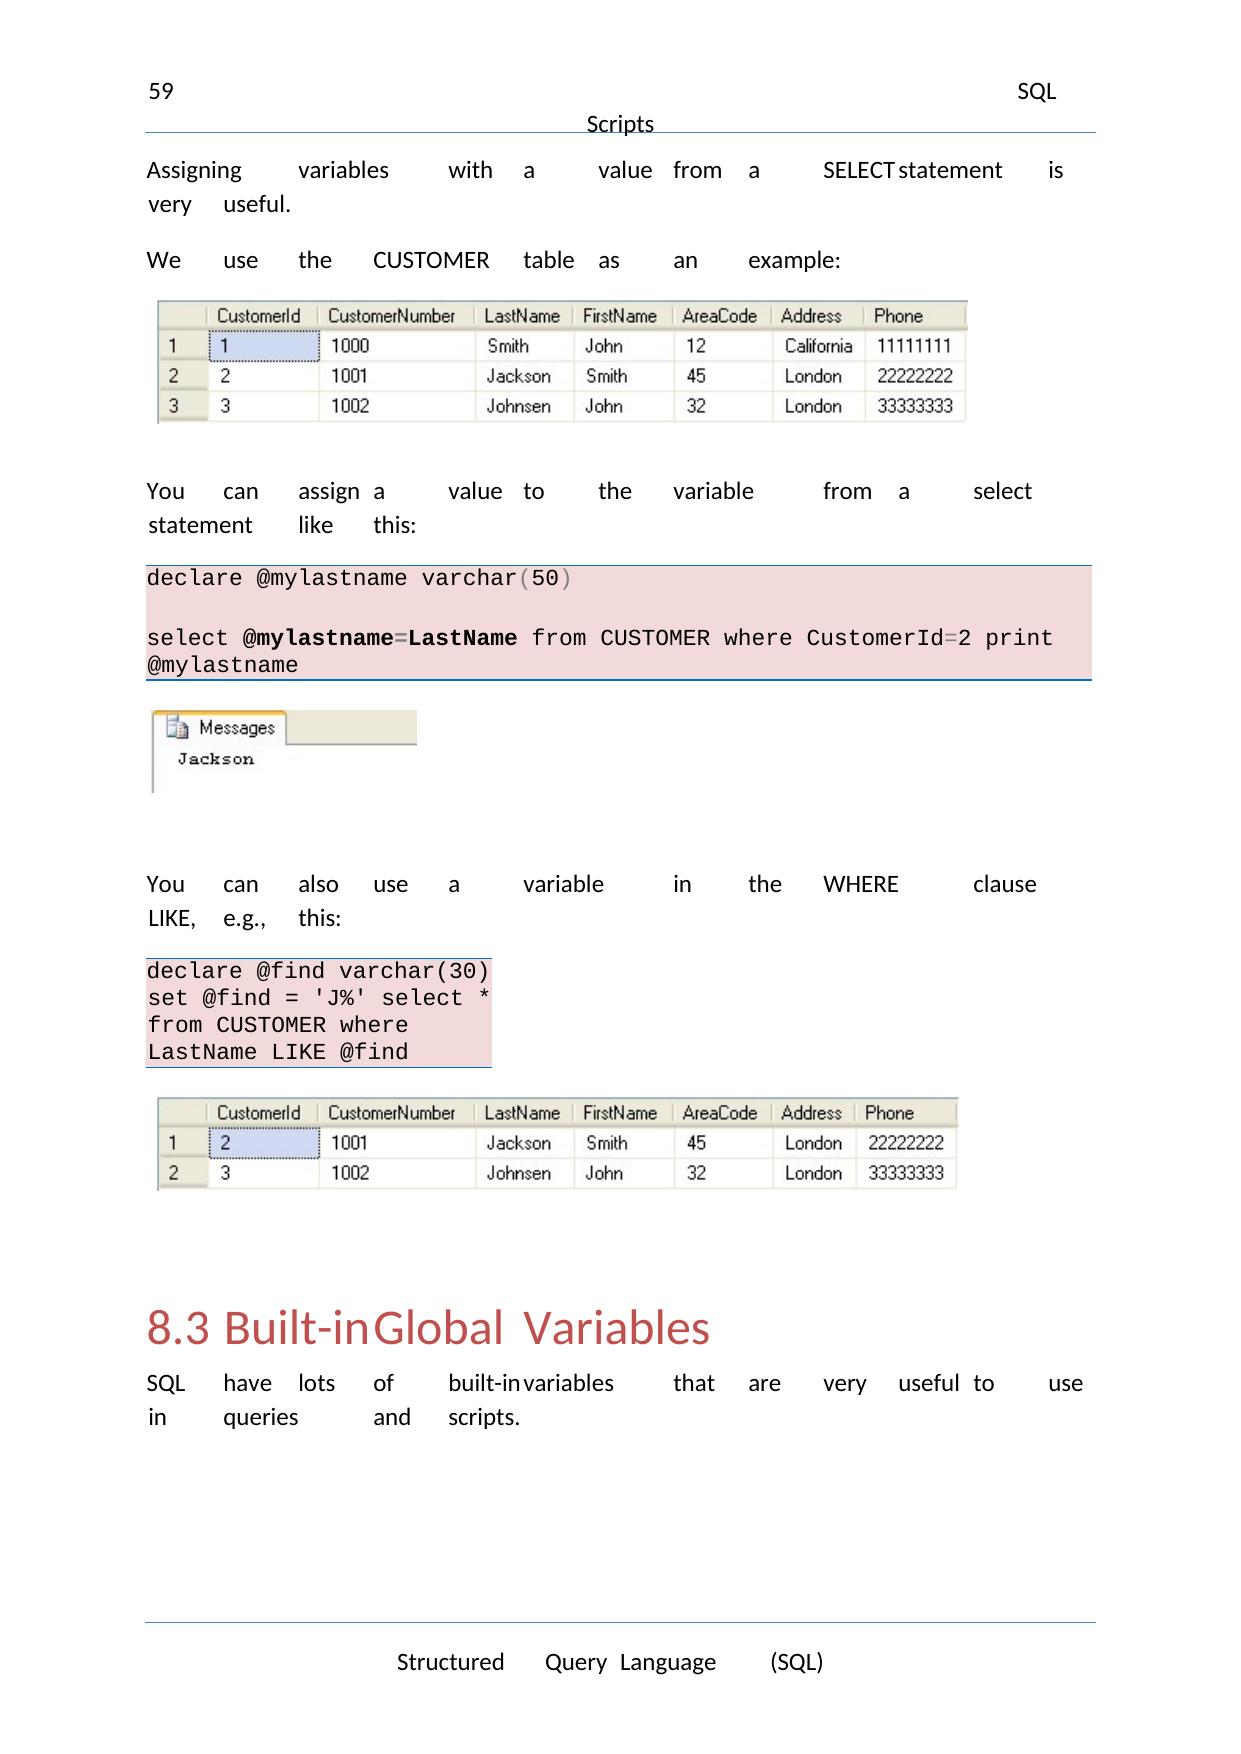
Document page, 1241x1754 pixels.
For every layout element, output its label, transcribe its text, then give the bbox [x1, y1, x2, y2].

text You can also use a variable in the WHERE clause LIKE, e.g., this: [146, 868, 1090, 932]
subtitle 8.3 Built-in Global Variables [146, 1296, 1092, 1357]
picture [157, 1096, 959, 1191]
text SQL have lots of built-in variables that are very useful to use in queries and scripts. [146, 1367, 1090, 1432]
picture [156, 300, 968, 424]
text declare @mylastname varchar(50) [146, 566, 1092, 592]
text You can assign a value to the variable from a select statement like this: [146, 475, 1090, 539]
picture [151, 710, 417, 793]
text declare @find varchar(30) set @find = 'J%' select * from CUSTOMER where LastName LIKE @find [146, 959, 492, 1067]
text select @mylastname=LastName from CUSTOMER where CustomerId=2 print @mylastname [146, 625, 1092, 679]
text Assigning variables with a value from a SELECT statement is very useful. [146, 154, 1090, 218]
text We use the CUSTOMER table as an example: [146, 244, 1090, 274]
